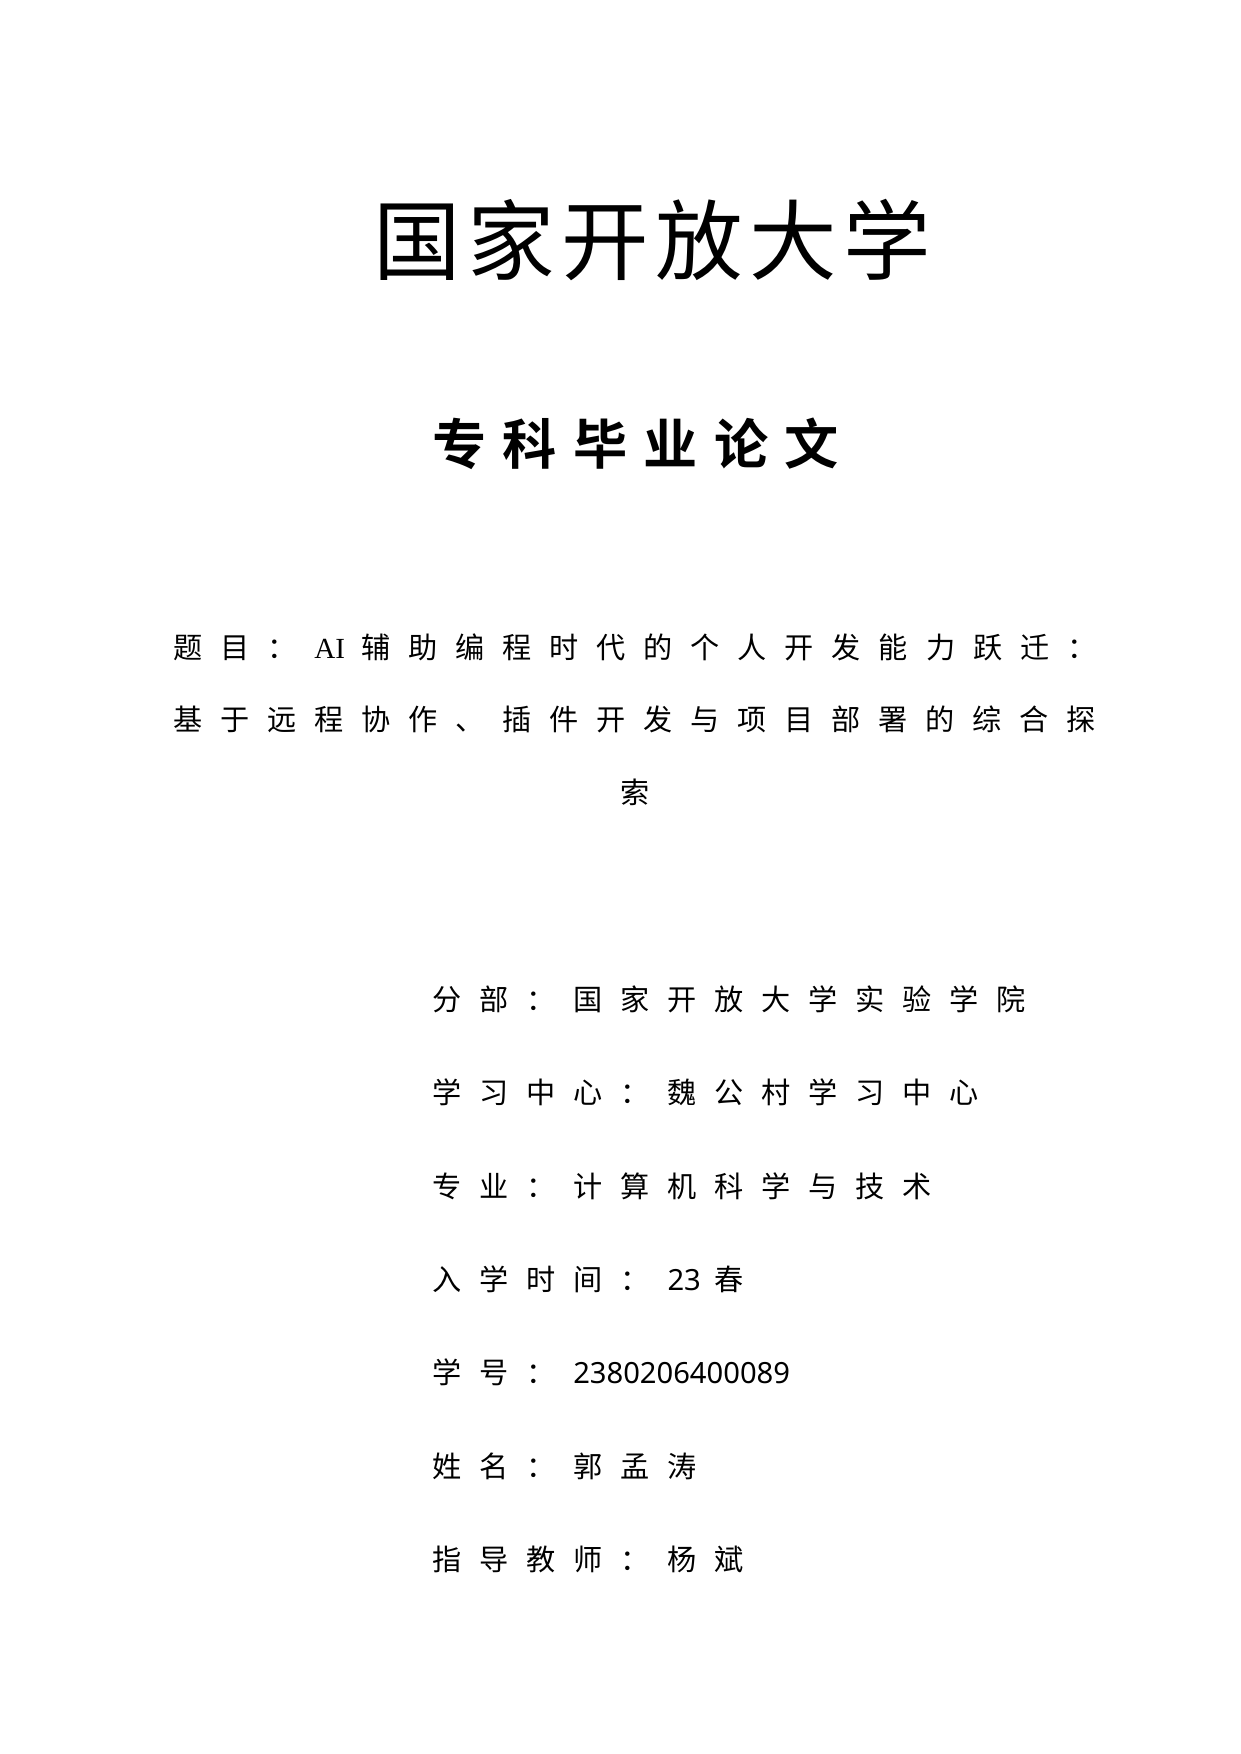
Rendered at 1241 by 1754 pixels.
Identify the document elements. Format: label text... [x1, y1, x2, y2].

list 专业：计算机科学与技术 [173, 1148, 1114, 1221]
list 国家开放大学 [173, 163, 1114, 308]
list 指导教师：杨斌 [173, 1522, 1114, 1594]
list 入学时间：23春 [173, 1242, 1114, 1314]
list 学习中心：魏公村学习中心 [173, 1055, 1114, 1127]
list 姓名：郭孟涛 [173, 1428, 1114, 1501]
list 题目：AI辅助编程时代的个人开发能力跃迁：基于远程协作、插件开发与项目部署的综合探索 [173, 609, 1114, 827]
list 学号：2380206400089 [173, 1335, 1114, 1407]
list 专科毕业论文 [173, 386, 1114, 495]
list 分部：国家开放大学实验学院 [173, 962, 1114, 1034]
